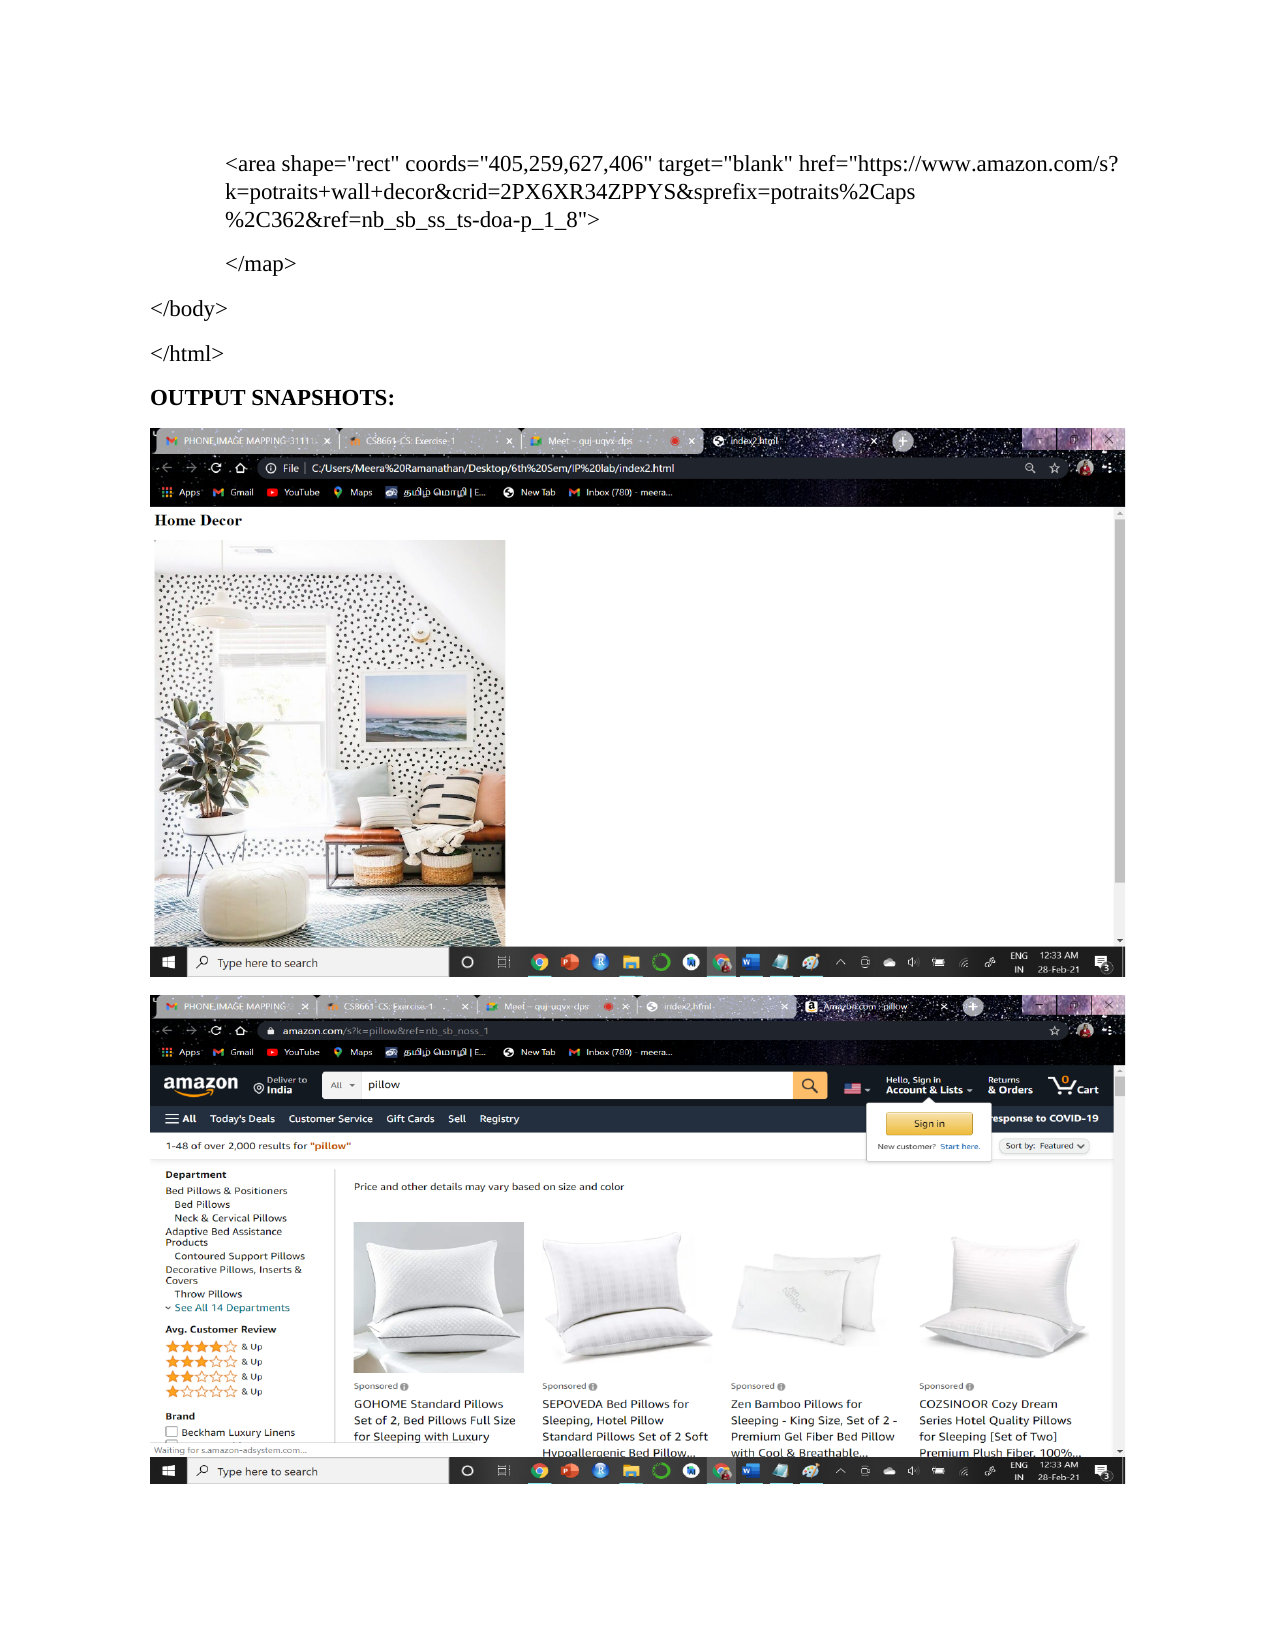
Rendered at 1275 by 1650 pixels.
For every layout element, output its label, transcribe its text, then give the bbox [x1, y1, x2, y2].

text <area shape="rect" coords="405,259,627,406" target="blank" href="https://www.amazon.com/s?k=potraits+wall+decor&crid=2PX6XR34ZPPYS&sprefix=potraits%2Caps%2C362&ref=nb_sb_ss_ts-doa-p_1_8"> [225, 150, 1125, 232]
picture [150, 995, 1125, 1484]
text </body> [150, 295, 1125, 321]
text OUTPUT SNAPSHOTS: [150, 384, 1125, 411]
text </map> [150, 250, 1125, 277]
text </html> [150, 339, 1125, 366]
picture [150, 428, 1125, 977]
